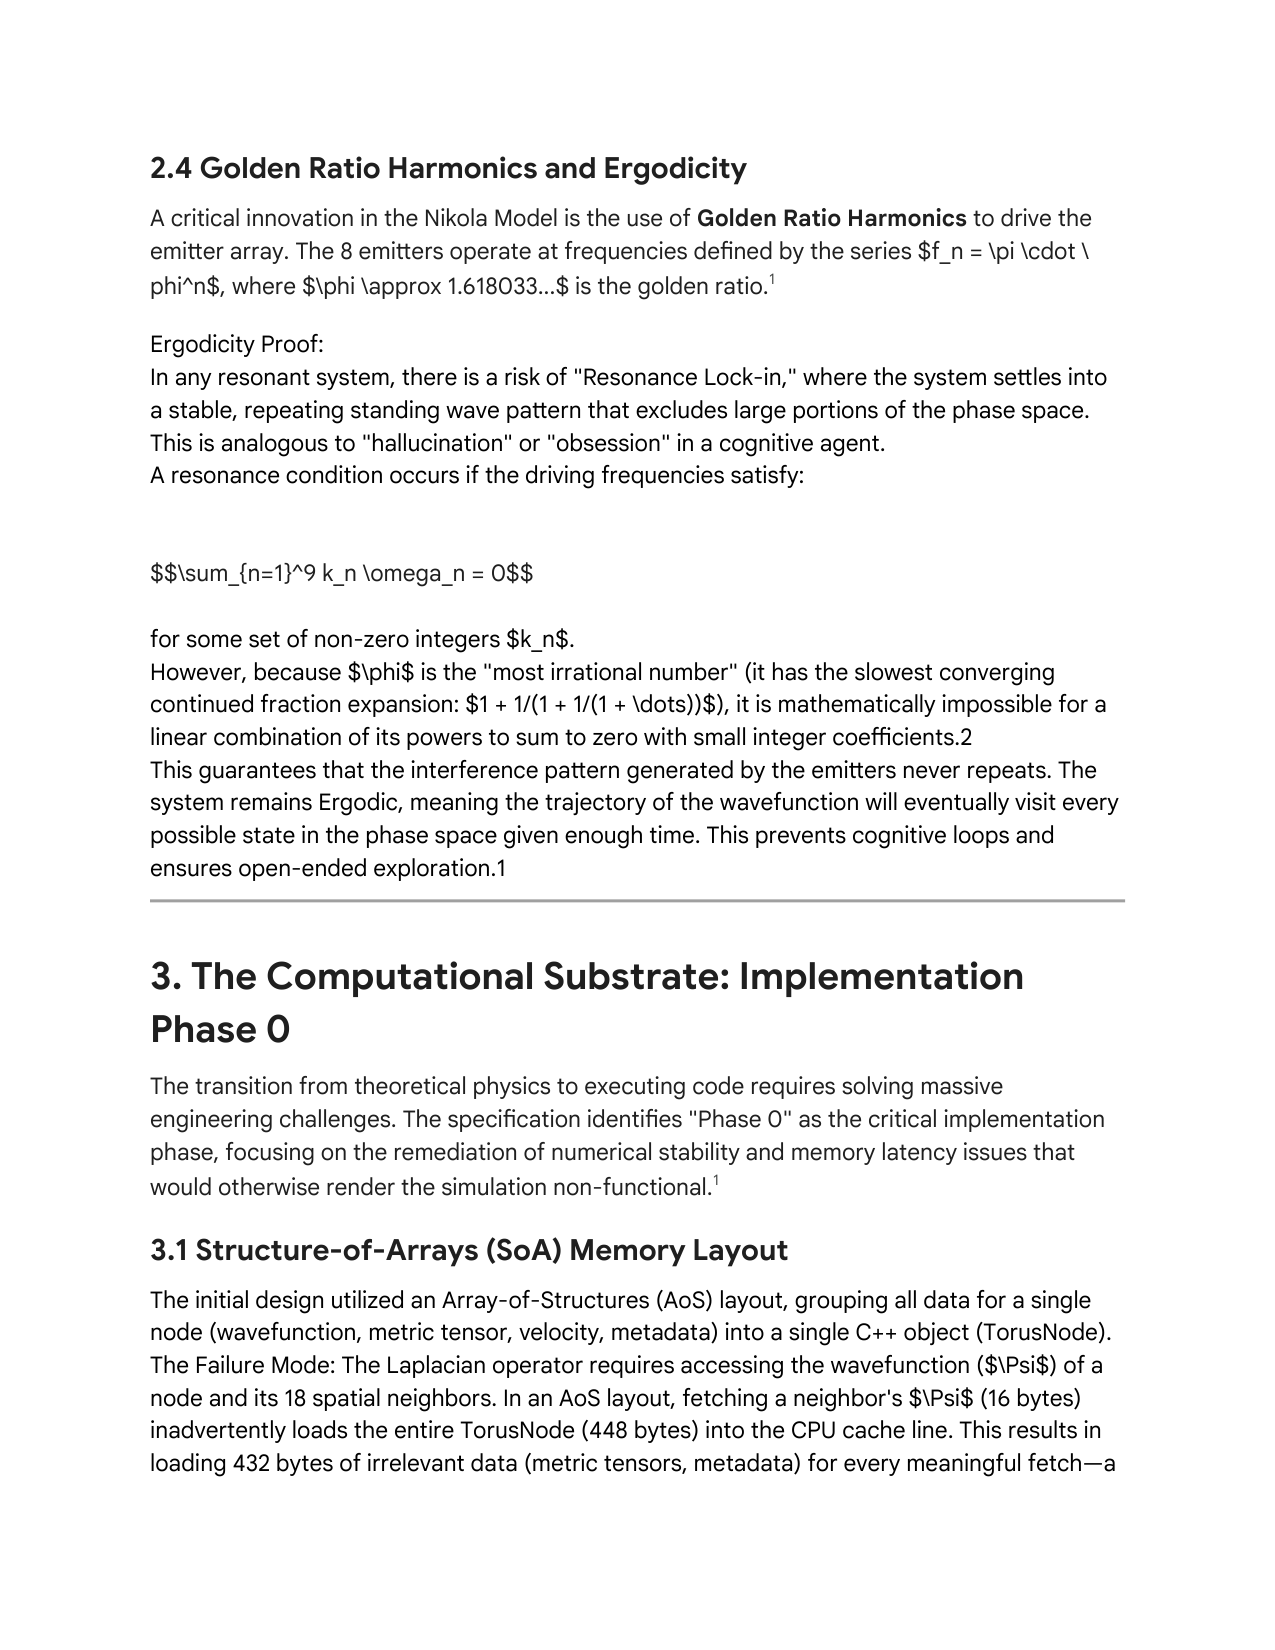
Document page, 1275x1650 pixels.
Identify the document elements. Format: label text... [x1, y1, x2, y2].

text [150, 1351, 1125, 1478]
subtitle 3. The Computational Substrate: Implementation Phase 0 [150, 903, 1125, 1053]
text A critical innovation in the Nikola Model is the use of Golden Ratio Harmonics to drive the emitter array. The 8 emitters operate at frequencies defined by the series $f_n = \pi \cdot \phi^n$, where $\phi \approx 1.618033...$ is the golden ratio.1 [150, 204, 1125, 301]
text for some set of non-zero integers $k_n$. [150, 625, 1125, 654]
subtitle 2.4 Golden Ratio Harmonics and Ergodicity [150, 150, 1125, 187]
text Ergodicity Proof: [150, 331, 1125, 359]
text In any resonant system, there is a risk of "Resonance Lock-in," where the system settles into a stable, repeating standing wave pattern that excludes large portions of the phase space. This is analogous to "hallucination" or "obsession" in a cognitive agent. [150, 363, 1125, 458]
text The initial design utilized an Array-of-Structures (AoS) layout, grouping all data for a single node (wavefunction, metric tensor, velocity, metadata) into a single C++ object (TorusNode). [150, 1286, 1125, 1347]
text $$\sum_{n=1}^9 k_n \omega_n = 0$$ [150, 560, 1125, 588]
subtitle 3.1 Structure-of-Arrays (SoA) Memory Layout [150, 1232, 1125, 1268]
text This guarantees that the interference pattern generated by the emitters never repeats. The system remains Ergodic, meaning the trajectory of the wavefunction will eventually visit every possible state in the phase space given enough time. This prevents cognitive loops and ensures open-ended exploration.1 [150, 756, 1125, 883]
text The transition from theoretical physics to executing code requires solving massive engineering challenges. The specification identifies "Phase 0" as the critical implementation phase, focusing on the remediation of numerical stability and memory latency issues that would otherwise render the simulation non-functional.1 [150, 1072, 1125, 1202]
text A resonance condition occurs if the driving frequencies satisfy: [150, 462, 1125, 490]
text However, because $\phi$ is the "most irrational number" (it has the slowest converging continued fraction expansion: $1 + 1/(1 + 1/(1 + \dots))$), it is mathematically impossible for a linear combination of its powers to sum to zero with small integer coefficients.2 [150, 658, 1125, 752]
